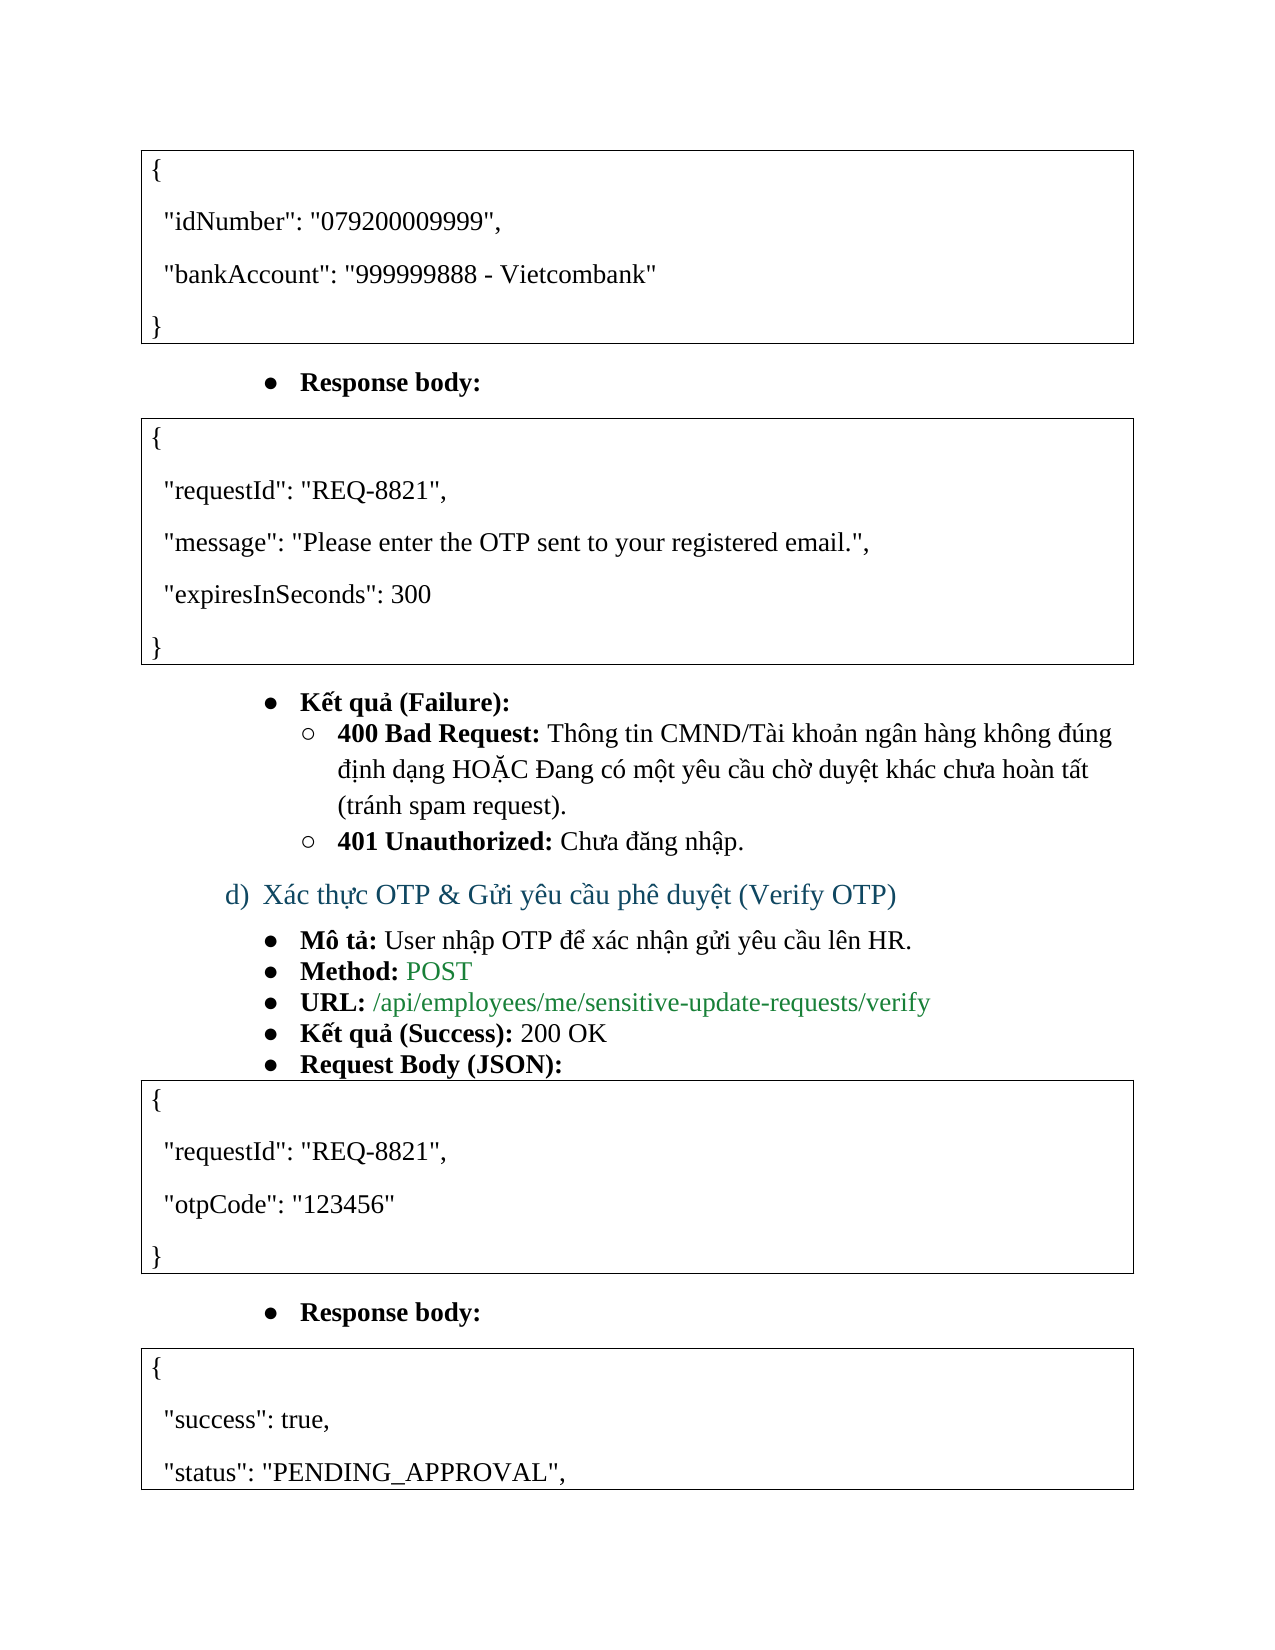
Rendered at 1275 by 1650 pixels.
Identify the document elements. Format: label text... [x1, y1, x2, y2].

text "expiresInSeconds": 300 [142, 575, 1133, 610]
text "status": "PENDING_APPROVAL", [142, 1453, 1133, 1489]
text { [142, 151, 1133, 184]
text } [142, 1237, 1133, 1273]
text { [142, 419, 1133, 452]
text "requestId": "REQ-8821", [142, 471, 1133, 505]
text } [142, 307, 1133, 343]
text "message": "Please enter the OTP sent to your registered email.", [142, 523, 1133, 557]
list Response body: [262, 1296, 1125, 1327]
list 401 Unauthorized: Chưa đăng nhập. [300, 825, 1125, 856]
list Mô tả: User nhập OTP để xác nhận gửi yêu cầu lên HR. [262, 924, 1125, 955]
list Response body: [262, 366, 1125, 397]
text "idNumber": "079200009999", [142, 202, 1133, 237]
text "otpCode": "123456" [142, 1184, 1133, 1219]
text { [142, 1349, 1133, 1382]
text "success": true, [142, 1400, 1133, 1435]
subtitle Xác thực OTP & Gửi yêu cầu phê duyệt (Verify OTP) [225, 877, 1125, 911]
text } [142, 628, 1133, 664]
text "bankAccount": "999999888 - Vietcombank" [142, 255, 1133, 289]
list Request Body (JSON): [262, 1049, 1125, 1080]
text "requestId": "REQ-8821", [142, 1132, 1133, 1166]
text { [142, 1081, 1133, 1114]
list Kết quả (Success): 200 OK [262, 1017, 1125, 1049]
list Method: POST [262, 955, 1125, 986]
list Kết quả (Failure): [262, 686, 1125, 718]
list URL: /api/employees/me/sensitive-update-requests/verify [262, 986, 1125, 1017]
list 400 Bad Request: Thông tin CMND/Tài khoản ngân hàng không đúng định dạng HOẶC Đang có một yêu cầu chờ duyệt khác chưa hoàn tất (tránh spam request). [300, 718, 1125, 820]
